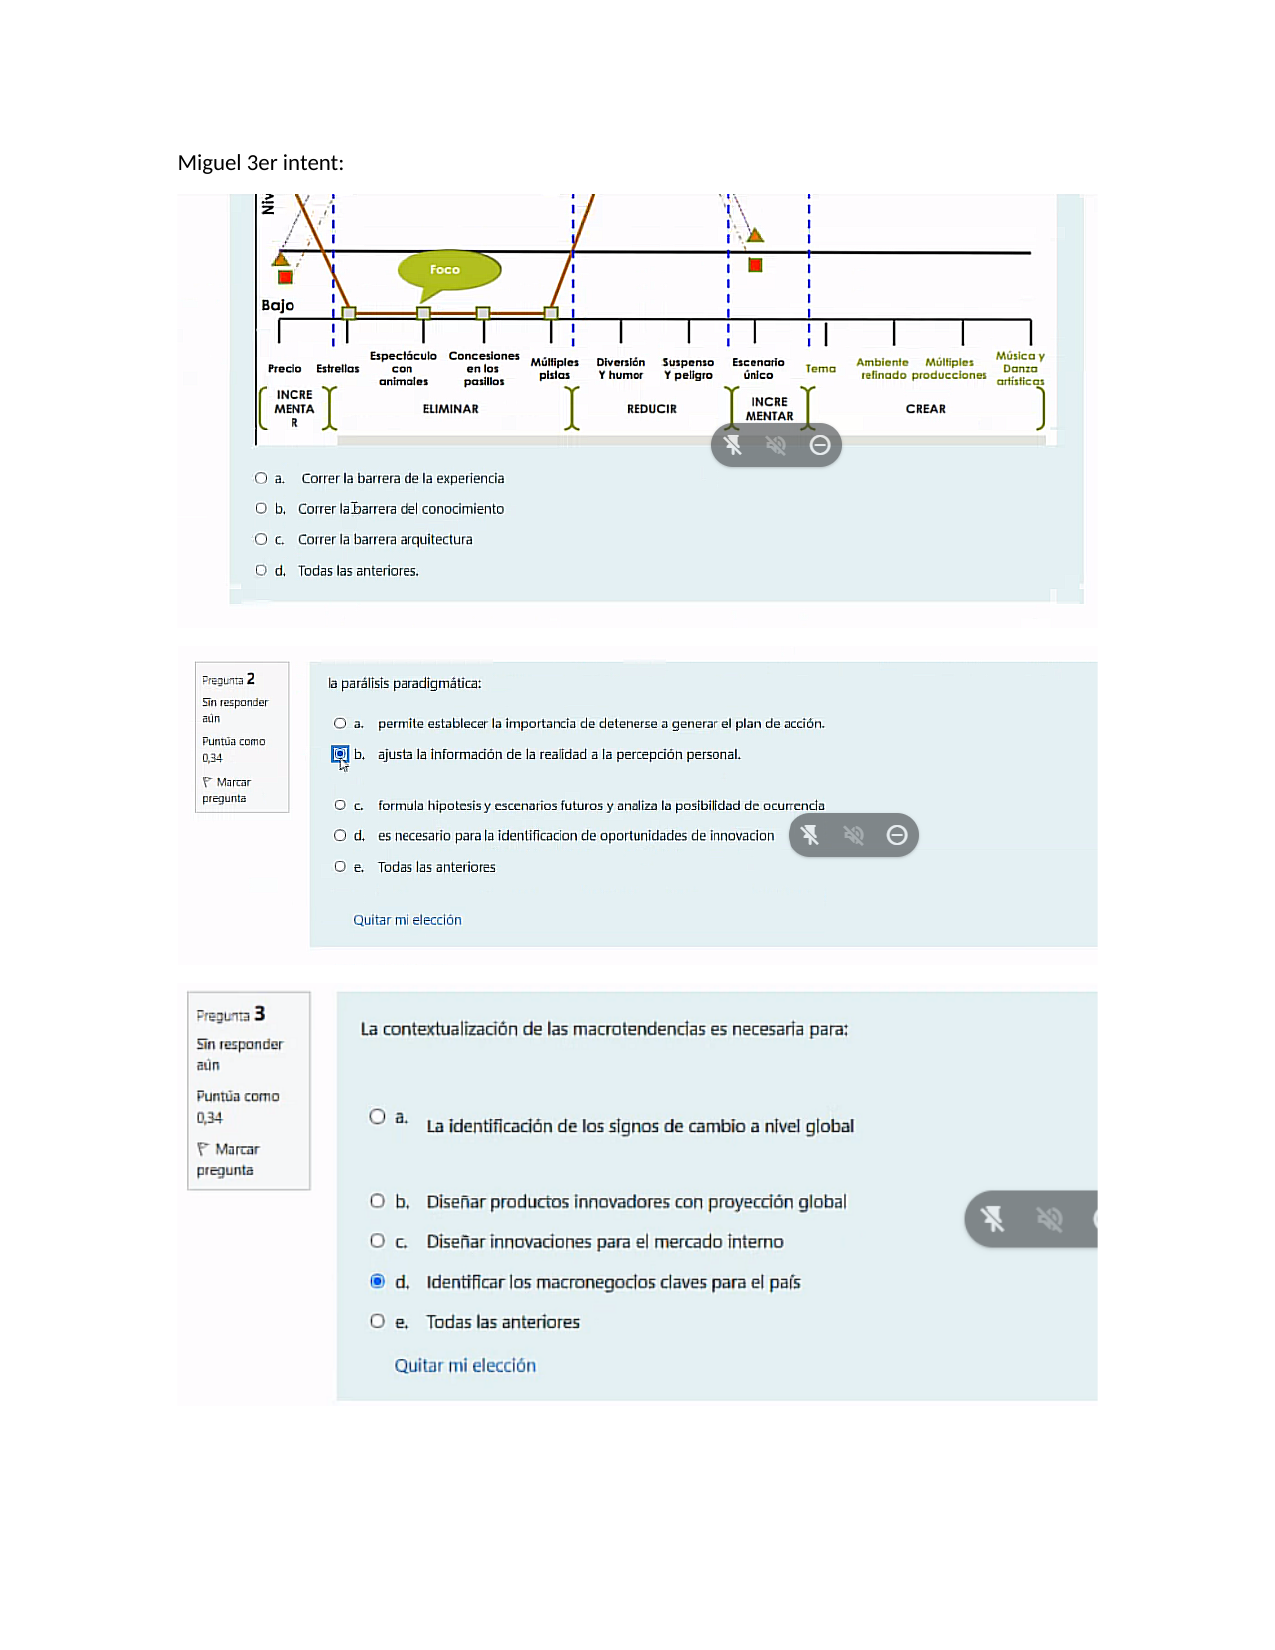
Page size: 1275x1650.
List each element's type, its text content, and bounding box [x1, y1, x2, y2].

picture [177, 646, 1098, 965]
picture [177, 983, 1098, 1406]
text Miguel 3er intent: [177, 148, 1098, 176]
picture [177, 194, 1098, 628]
